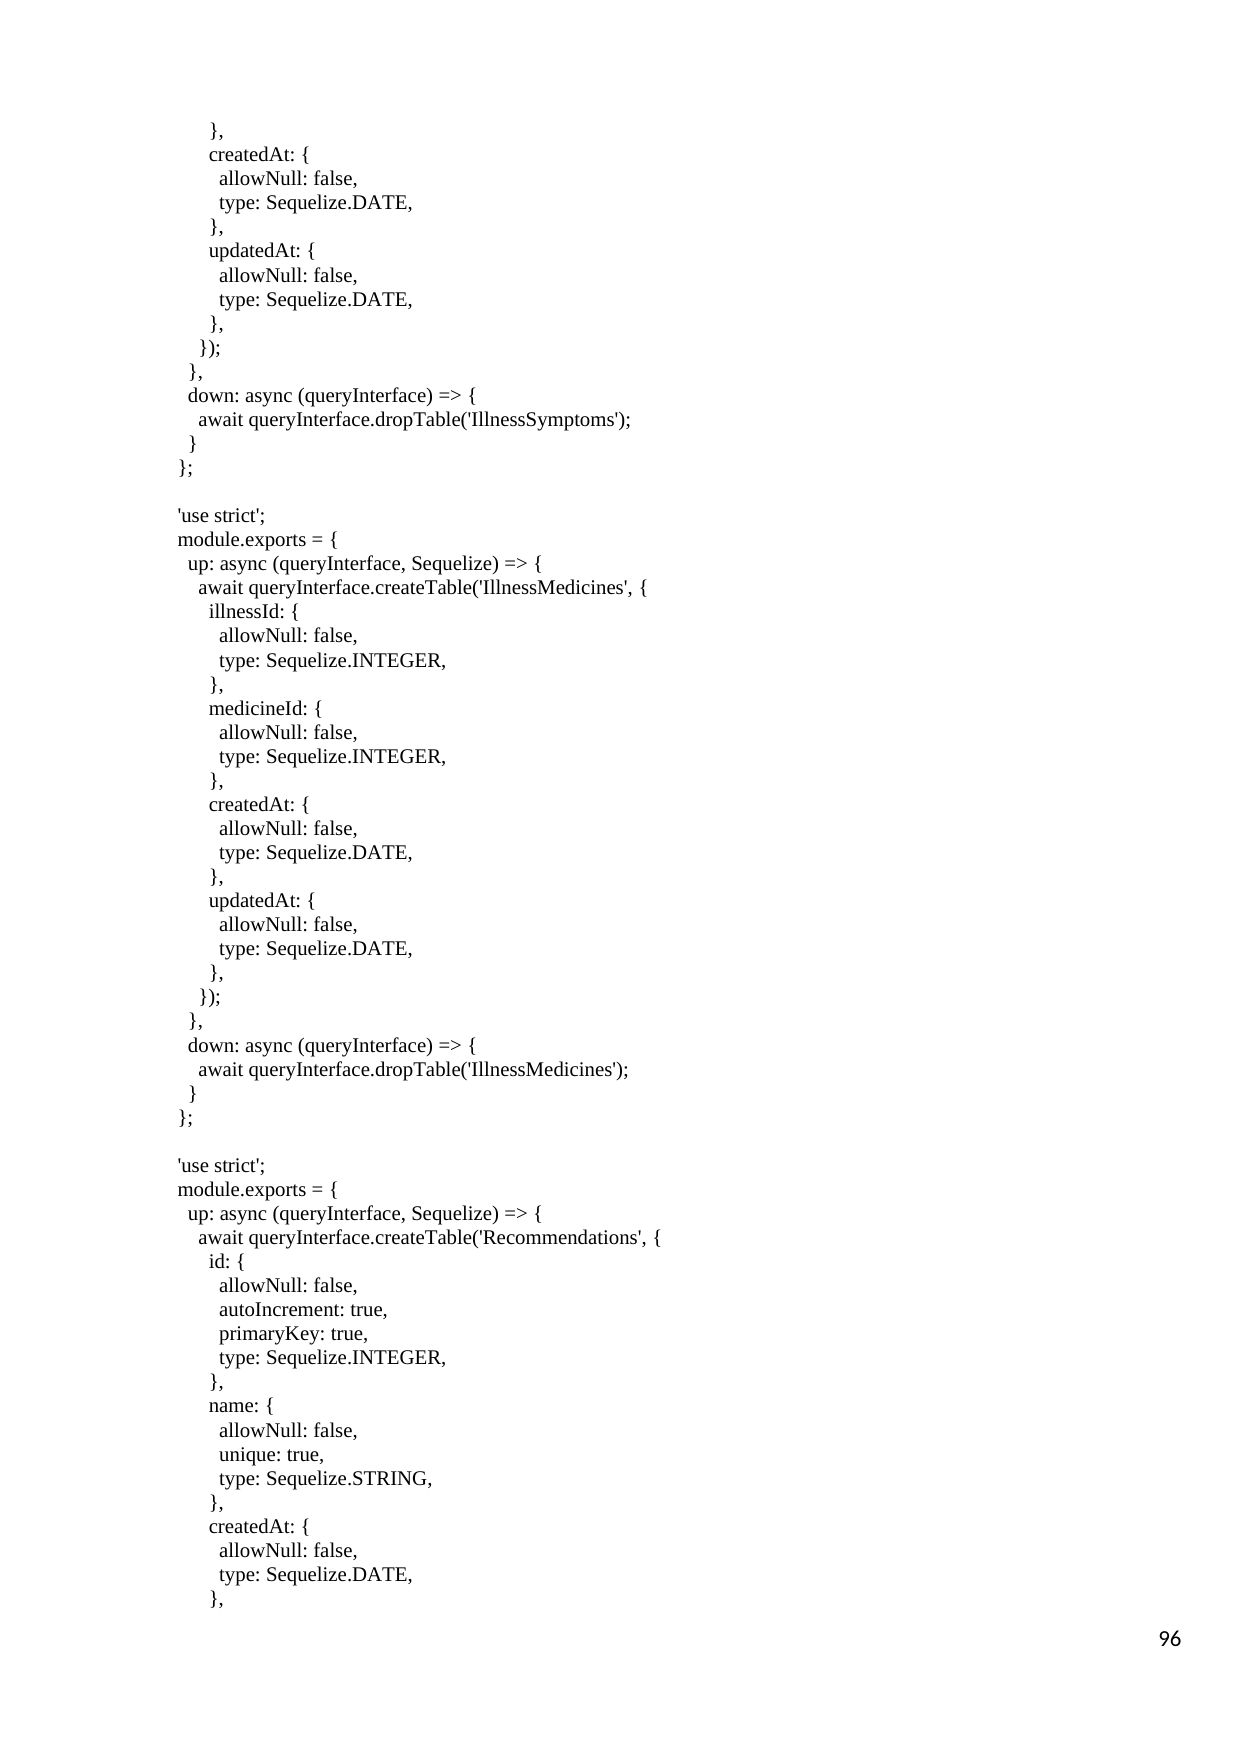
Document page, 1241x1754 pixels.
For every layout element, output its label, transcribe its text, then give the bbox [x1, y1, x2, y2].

text type: Sequelize.STRING, [177, 1466, 1181, 1490]
text }, [177, 1586, 1181, 1610]
text await queryInterface.dropTable('IllnessMedicines'); [177, 1057, 1181, 1081]
text type: Sequelize.DATE, [177, 190, 1181, 214]
text allowNull: false, [177, 1538, 1181, 1562]
text allowNull: false, [177, 1273, 1181, 1297]
text createdAt: { [177, 1514, 1181, 1538]
text createdAt: { [177, 142, 1181, 166]
text }; [177, 455, 1181, 479]
text 'use strict'; [177, 1153, 1181, 1177]
text }, [177, 1008, 1181, 1032]
text down: async (queryInterface) => { [177, 383, 1181, 407]
text }, [177, 359, 1181, 383]
text updatedAt: { [177, 888, 1181, 912]
text allowNull: false, [177, 1417, 1181, 1442]
text }, [177, 1490, 1181, 1514]
text allowNull: false, [177, 720, 1181, 744]
text name: { [177, 1393, 1181, 1417]
text }; [177, 1105, 1181, 1129]
text unique: true, [177, 1442, 1181, 1466]
text updatedAt: { [177, 238, 1181, 262]
text }, [177, 214, 1181, 238]
text primaryKey: true, [177, 1321, 1181, 1345]
text } [177, 431, 1181, 455]
text type: Sequelize.DATE, [177, 840, 1181, 864]
text }); [177, 984, 1181, 1008]
text allowNull: false, [177, 912, 1181, 936]
text }, [177, 311, 1181, 335]
text allowNull: false, [177, 623, 1181, 647]
text id: { [177, 1249, 1181, 1273]
text }, [177, 672, 1181, 696]
text type: Sequelize.DATE, [177, 287, 1181, 311]
text }); [177, 335, 1181, 359]
text }, [177, 1369, 1181, 1393]
text module.exports = { [177, 1177, 1181, 1201]
text allowNull: false, [177, 816, 1181, 840]
text type: Sequelize.DATE, [177, 1562, 1181, 1586]
text type: Sequelize.INTEGER, [177, 1345, 1181, 1369]
text 'use strict'; [177, 503, 1181, 527]
text up: async (queryInterface, Sequelize) => { [177, 1201, 1181, 1225]
text illnessId: { [177, 599, 1181, 623]
text await queryInterface.createTable('Recommendations', { [177, 1225, 1181, 1249]
text medicineId: { [177, 696, 1181, 720]
text }, [177, 864, 1181, 888]
text type: Sequelize.DATE, [177, 936, 1181, 960]
text createdAt: { [177, 792, 1181, 816]
text } [177, 1081, 1181, 1105]
text allowNull: false, [177, 166, 1181, 190]
text }, [177, 768, 1181, 792]
text type: Sequelize.INTEGER, [177, 744, 1181, 768]
text down: async (queryInterface) => { [177, 1032, 1181, 1057]
text up: async (queryInterface, Sequelize) => { [177, 551, 1181, 575]
text module.exports = { [177, 527, 1181, 551]
text }, [177, 960, 1181, 984]
text }, [177, 118, 1181, 142]
text await queryInterface.dropTable('IllnessSymptoms'); [177, 407, 1181, 431]
text allowNull: false, [177, 262, 1181, 287]
text type: Sequelize.INTEGER, [177, 647, 1181, 672]
text await queryInterface.createTable('IllnessMedicines', { [177, 575, 1181, 599]
text autoIncrement: true, [177, 1297, 1181, 1321]
